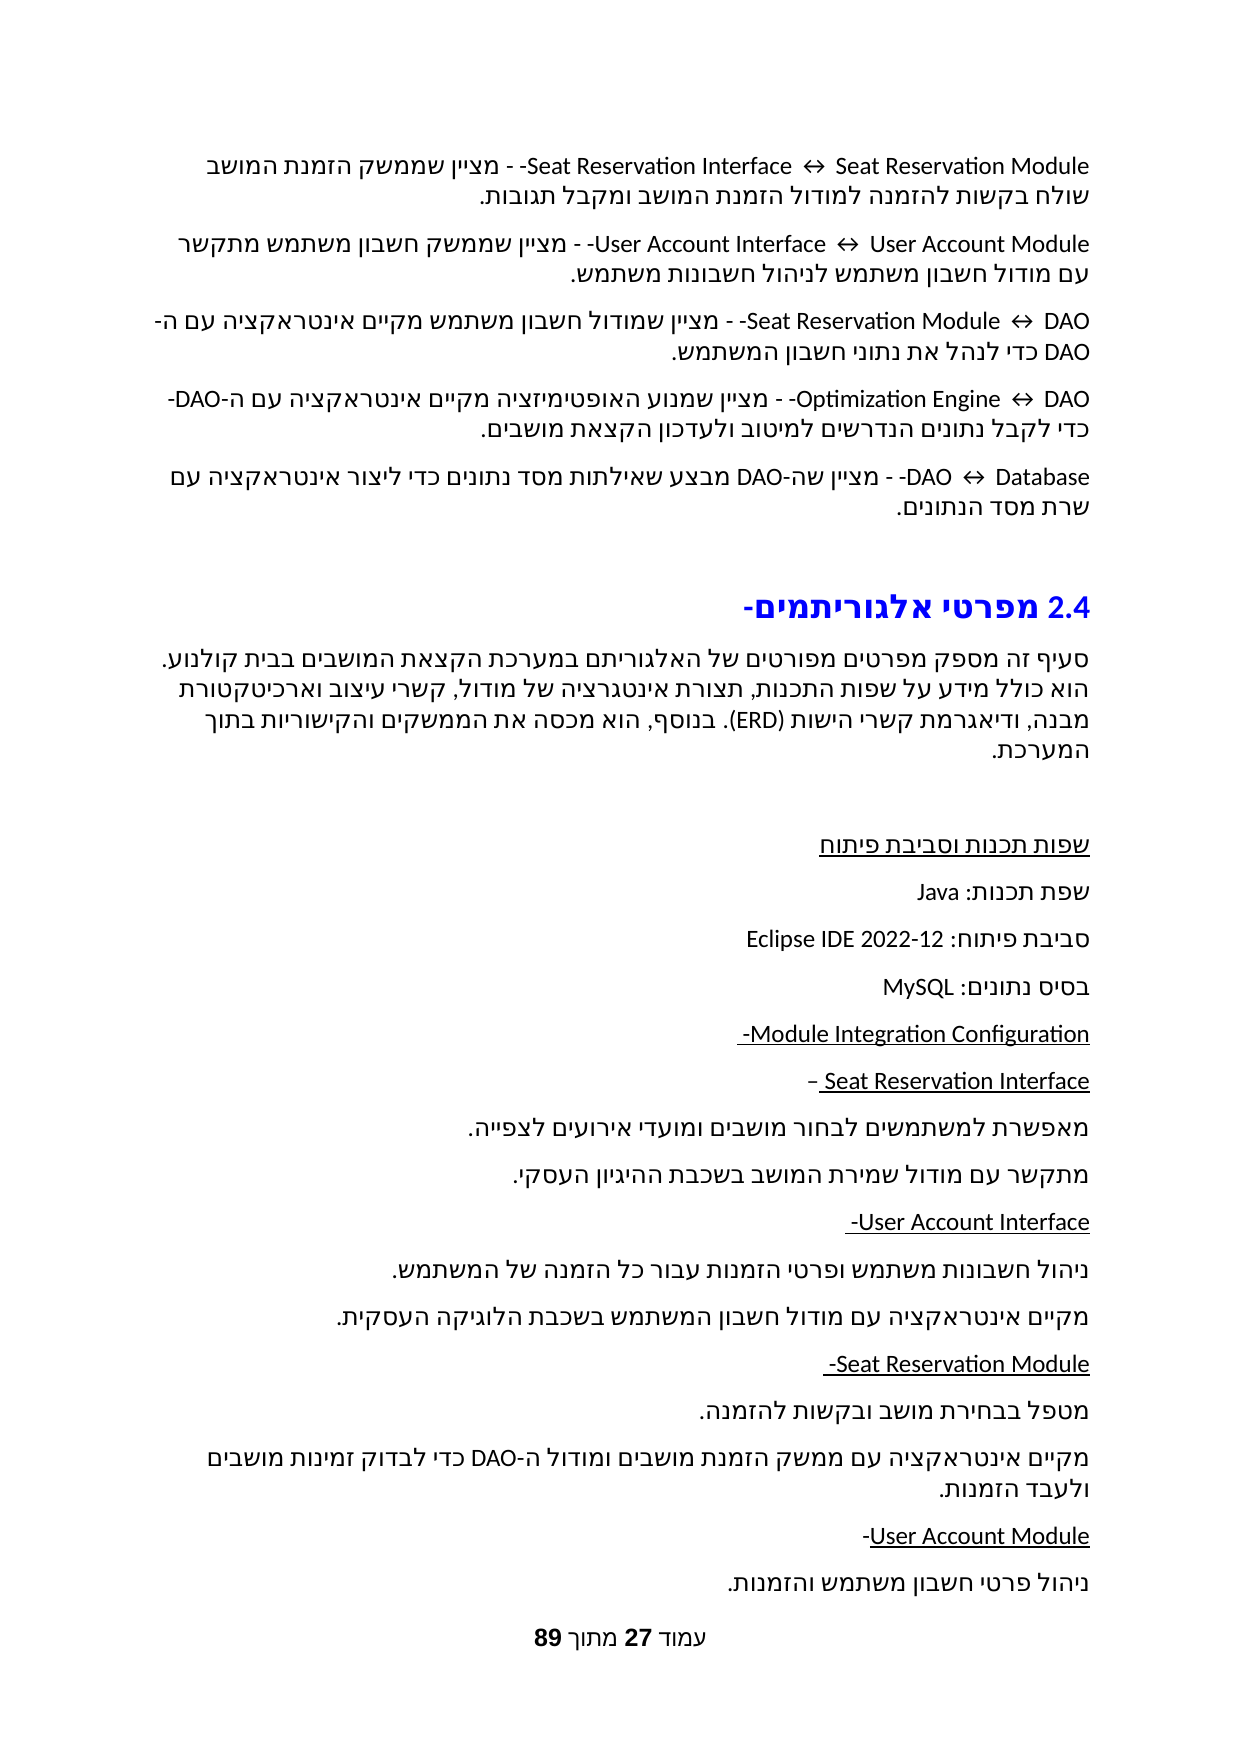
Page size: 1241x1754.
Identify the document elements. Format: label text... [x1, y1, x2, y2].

text מקיים אינטראקציה עם ממשק הזמנת מושבים ומודול ה-DAO כדי לבדוק זמינות מושבים ולעבד הזמנות. [150, 1442, 1090, 1503]
text ניהול חשבונות משתמש ופרטי הזמנות עבור כל הזמנה של המשתמש. [150, 1254, 1090, 1284]
text User Account Module- [150, 1520, 1090, 1551]
text ניהול פרטי חשבון משתמש והזמנות. [150, 1567, 1090, 1598]
text מטפל בבחירת מושב ובקשות להזמנה. [150, 1395, 1090, 1426]
text שפות תכנות וסביבת פיתוח [150, 829, 1090, 859]
text Seat Reservation Interface ↔ Seat Reservation Module- - מציין שממשק הזמנת המושב שולח בקשות להזמנה למודול הזמנת המושב ומקבל תגובות. [150, 150, 1090, 211]
text מתקשר עם מודול שמירת המושב בשכבת ההיגיון העסקי. [150, 1159, 1090, 1190]
text User Account Interface- [150, 1207, 1090, 1237]
text מקיים אינטראקציה עם מודול חשבון המשתמש בשכבת הלוגיקה העסקית. [150, 1301, 1090, 1331]
text Seat Reservation Module- [150, 1348, 1090, 1379]
text DAO ↔ Database- - מציין שה-DAO מבצע שאילתות מסד נתונים כדי ליצור אינטראקציה עם שרת מסד הנתונים. [150, 461, 1090, 522]
text סעיף זה מספק מפרטים מפורטים של האלגוריתם במערכת הקצאת המושבים בבית קולנוע. הוא כולל מידע על שפות התכנות, תצורת אינטגרציה של מודול, קשרי עיצוב וארכיטקטורת מבנה, ודיאגרמת קשרי הישות (ERD). בנוסף, הוא מכסה את הממשקים והקישוריות בתוך המערכת. [150, 643, 1090, 765]
text סביבת פיתוח: Eclipse IDE 2022-12 [150, 923, 1090, 954]
text 2.4 מפרטי אלגוריתמים- [150, 586, 1090, 626]
text שפת תכנות: Java [150, 876, 1090, 907]
text Module Integration Configuration- [150, 1018, 1090, 1048]
text מאפשרת למשתמשים לבחור מושבים ומועדי אירועים לצפייה. [150, 1112, 1090, 1143]
text User Account Interface ↔ User Account Module- - מציין שממשק חשבון משתמש מתקשר עם מודול חשבון משתמש לניהול חשבונות משתמש. [150, 228, 1090, 289]
text Seat Reservation Interface – [150, 1065, 1090, 1096]
text Optimization Engine ↔ DAO- - מציין שמנוע האופטימיזציה מקיים אינטראקציה עם ה-DAO- כדי לקבל נתונים הנדרשים למיטוב ולעדכון הקצאת מושבים. [150, 383, 1090, 444]
text Seat Reservation Module ↔ DAO- - מציין שמודול חשבון משתמש מקיים אינטראקציה עם ה-DAO כדי לנהל את נתוני חשבון המשתמש. [150, 305, 1090, 366]
text בסיס נתונים: MySQL [150, 971, 1090, 1001]
